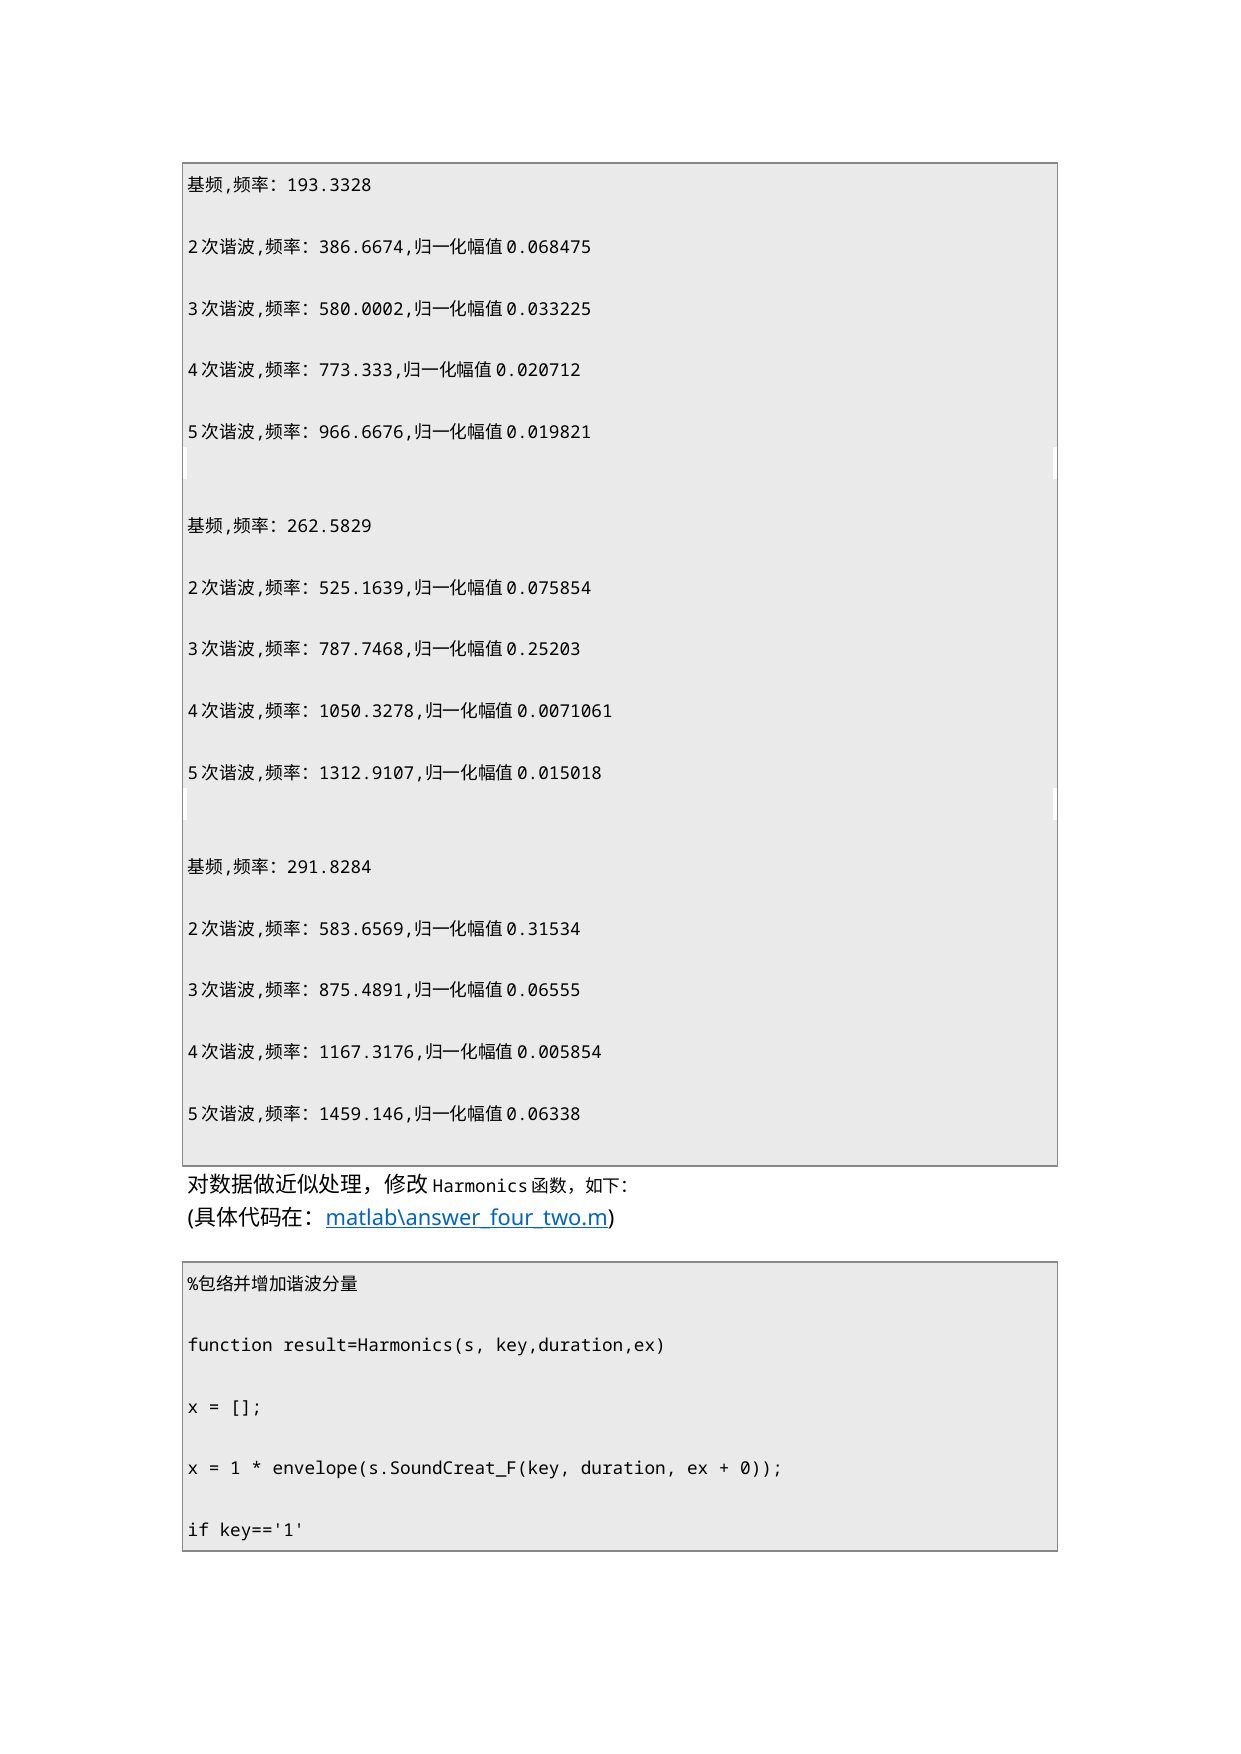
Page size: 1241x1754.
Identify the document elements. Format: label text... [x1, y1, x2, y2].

text x = []; [183, 1384, 1057, 1422]
text if key=='1' [183, 1508, 1057, 1550]
text 5次谐波,频率：1459.146,归一化幅值0.06338 [183, 1090, 1057, 1123]
text 4次谐波,频率：1167.3176,归一化幅值0.005854 [183, 1029, 1057, 1067]
text 基频,频率：262.5829 [183, 503, 1057, 541]
text 4次谐波,频率：1050.3278,归一化幅值0.0071061 [183, 688, 1057, 726]
text 基频,频率：291.8284 [183, 844, 1057, 882]
text 3次谐波,频率：875.4891,归一化幅值0.06555 [183, 967, 1057, 1005]
text 3次谐波,频率：787.7468,归一化幅值0.25203 [183, 626, 1057, 664]
text (具体代码在：matlab\answer_four_two.m) [187, 1199, 1053, 1232]
text 2次谐波,频率：583.6569,归一化幅值0.31534 [183, 905, 1057, 943]
text 4次谐波,频率：773.333,归一化幅值0.020712 [183, 347, 1057, 385]
text x = 1 * envelope(s.SoundCreat_F(key, duration, ex + 0)); [183, 1446, 1057, 1484]
text 3次谐波,频率：580.0002,归一化幅值0.033225 [183, 285, 1057, 323]
text 5次谐波,频率：966.6676,归一化幅值0.019821 [183, 409, 1057, 447]
text function result=Harmonics(s, key,duration,ex) [183, 1323, 1057, 1361]
text 2次谐波,频率：525.1639,归一化幅值0.075854 [183, 564, 1057, 603]
text 基频,频率：193.3328 [183, 164, 1057, 200]
text 对数据做近似处理，修改Harmonics函数，如下： [187, 1167, 1053, 1199]
text %包络并增加谐波分量 [183, 1263, 1057, 1299]
text 5次谐波,频率：1312.9107,归一化幅值0.015018 [183, 749, 1057, 788]
text 2次谐波,频率：386.6674,归一化幅值0.068475 [183, 224, 1057, 262]
